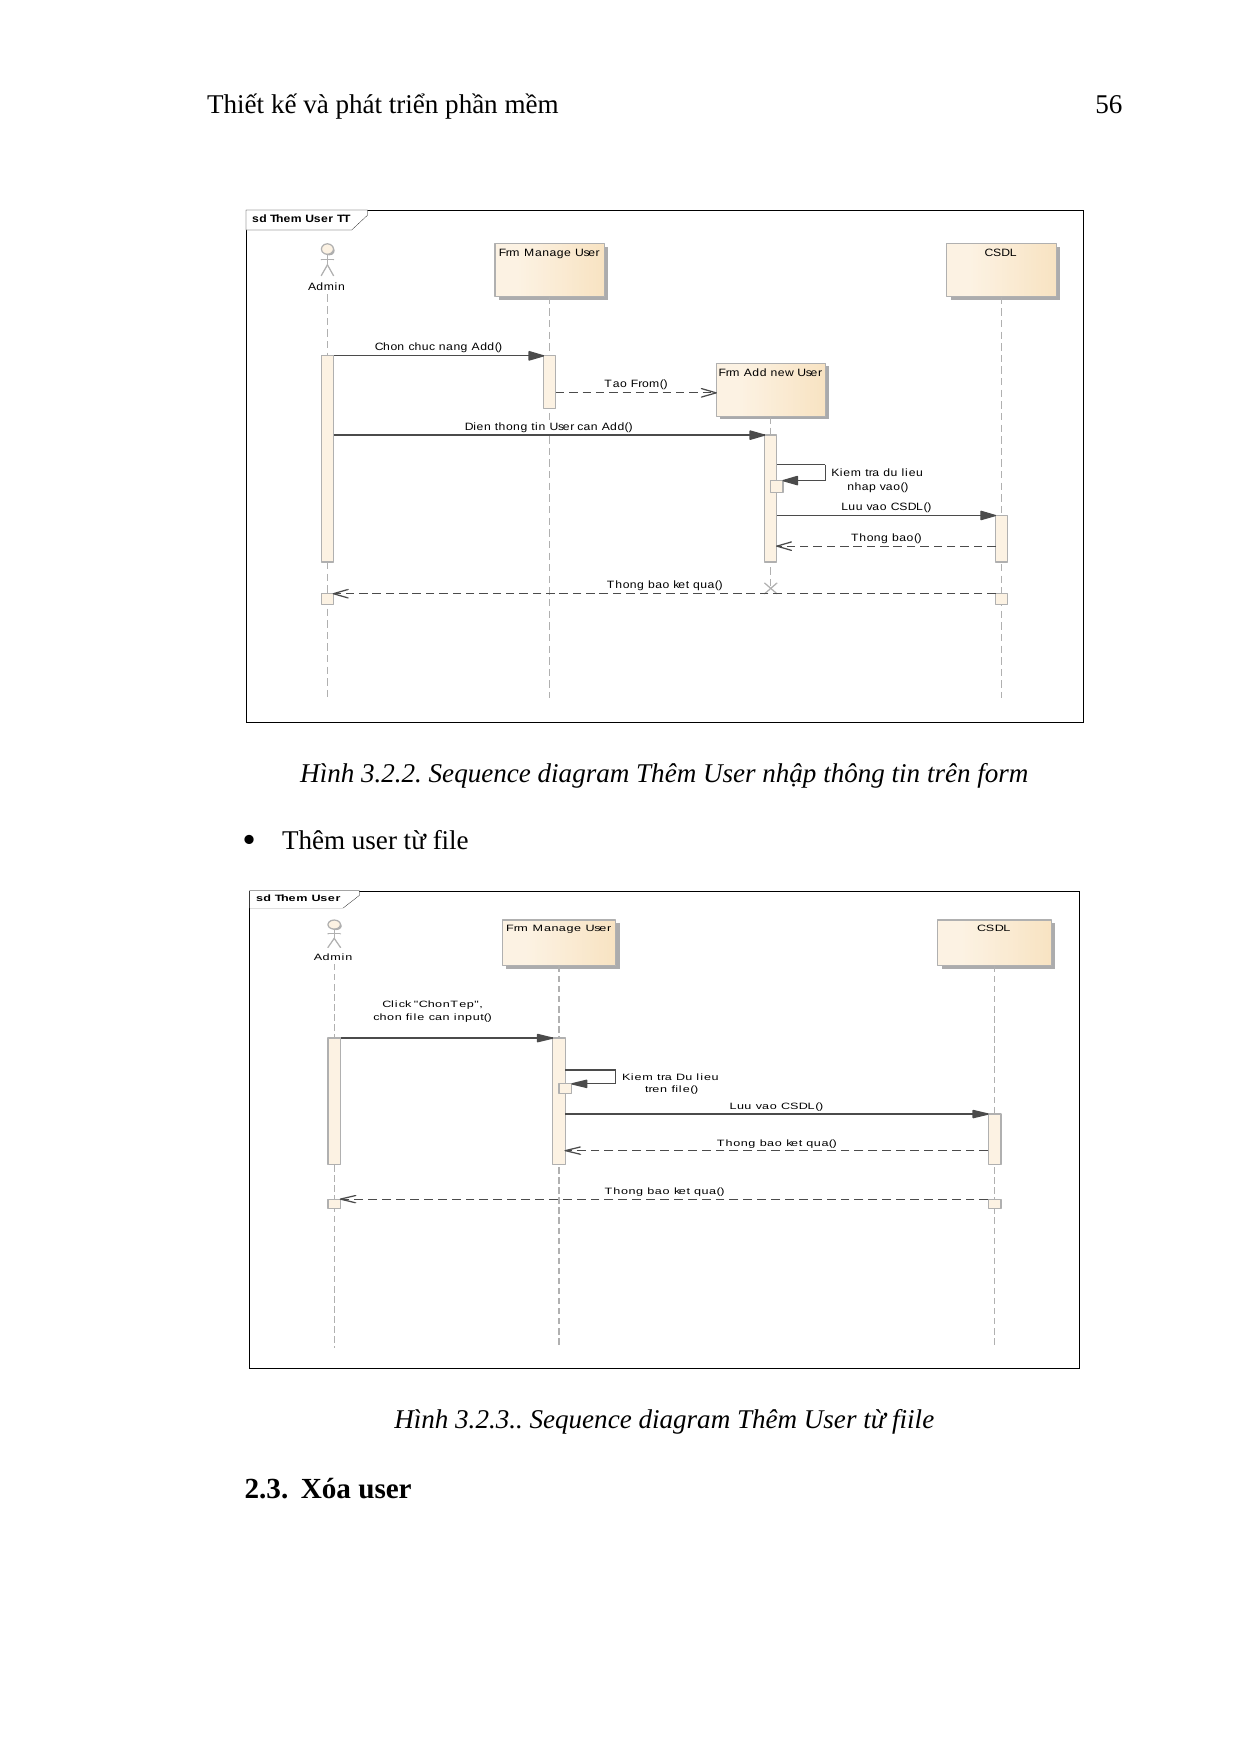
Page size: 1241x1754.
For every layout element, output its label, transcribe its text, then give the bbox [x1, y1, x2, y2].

text Hình 3.2.2. Sequence diagram Thêm User nhập thông tin trên form [207, 757, 1122, 788]
text Hình 3.2.3.. Sequence diagram Thêm User từ fiile [207, 1403, 1122, 1434]
subtitle Xóa user [244, 1471, 1122, 1504]
list Thêm user từ file [244, 824, 1122, 856]
